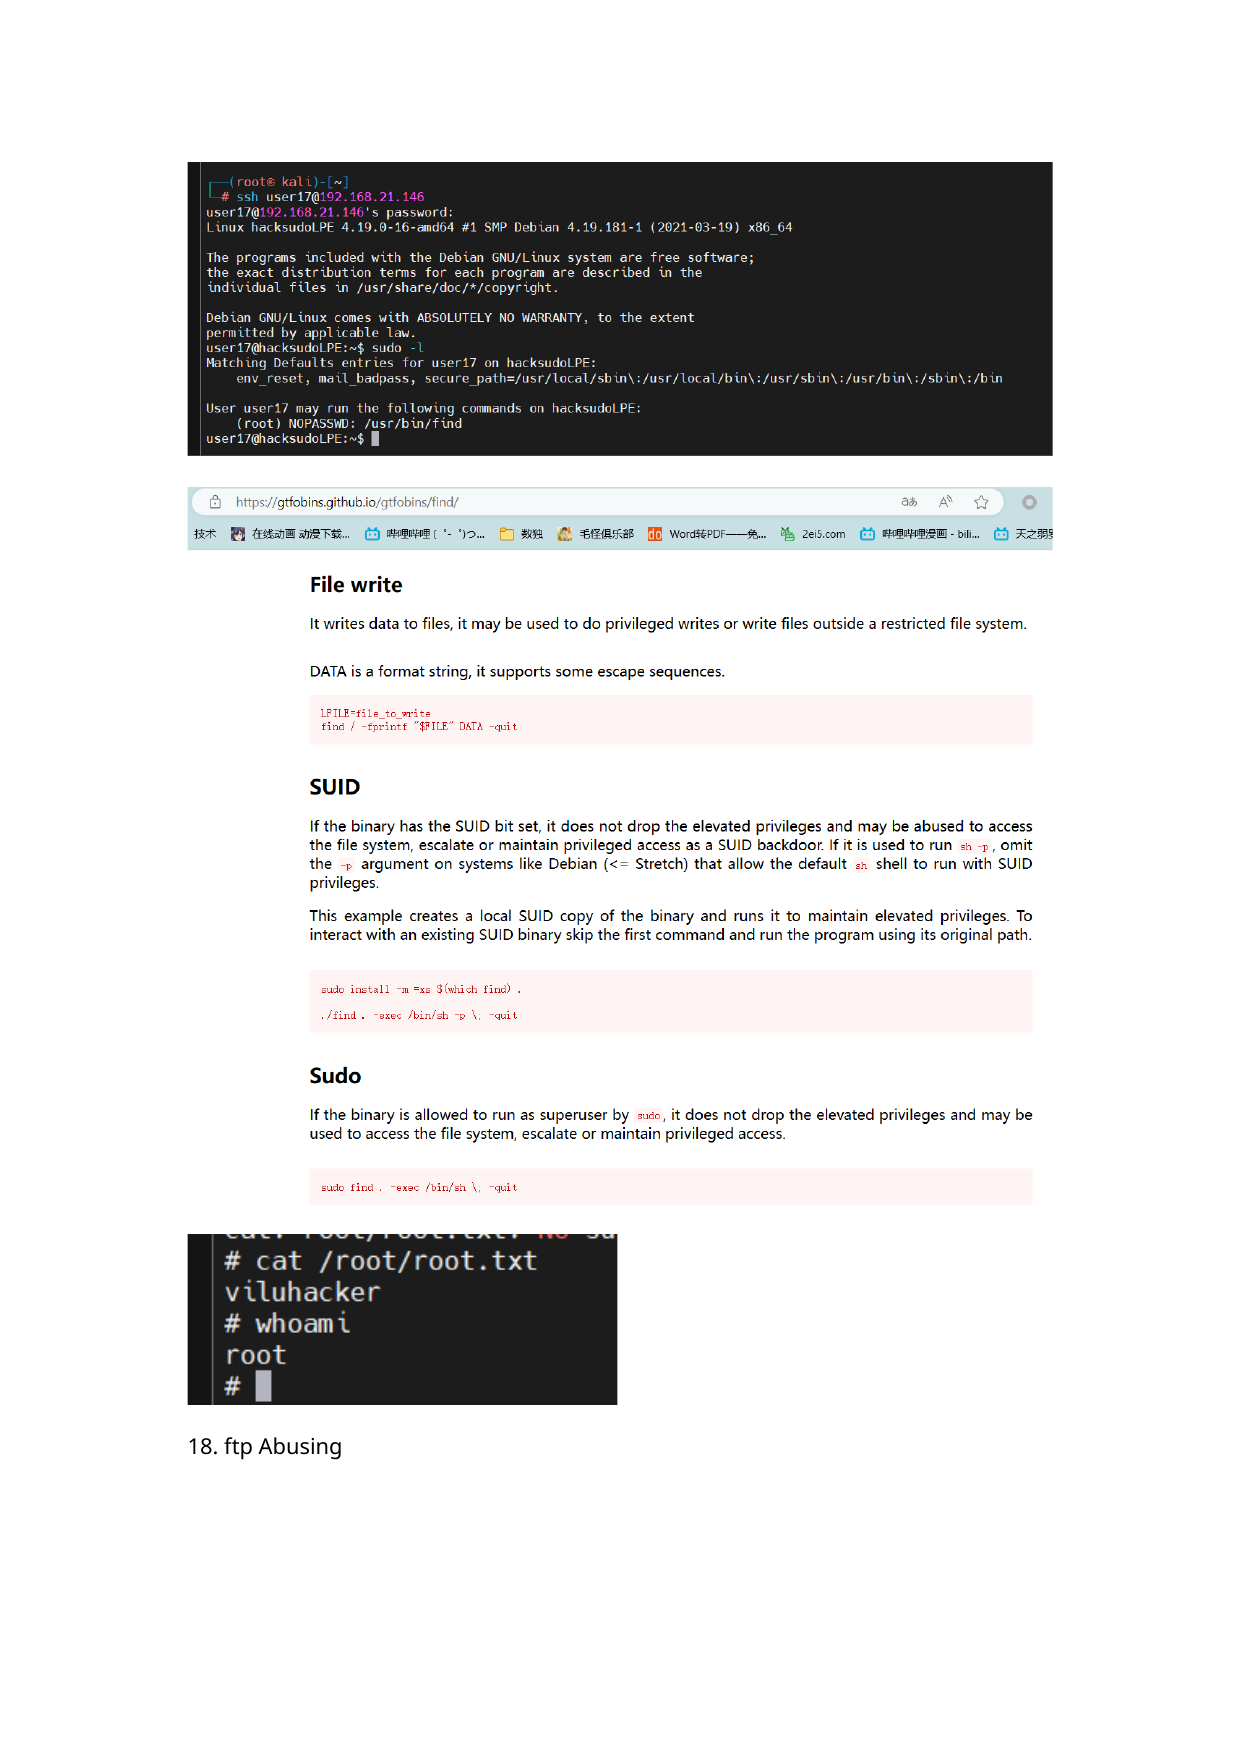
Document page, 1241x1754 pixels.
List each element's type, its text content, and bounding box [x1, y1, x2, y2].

picture [187, 487, 1053, 1213]
text 18. ftp Abusing [187, 1429, 1053, 1462]
picture [187, 1234, 618, 1405]
picture [187, 162, 1053, 456]
